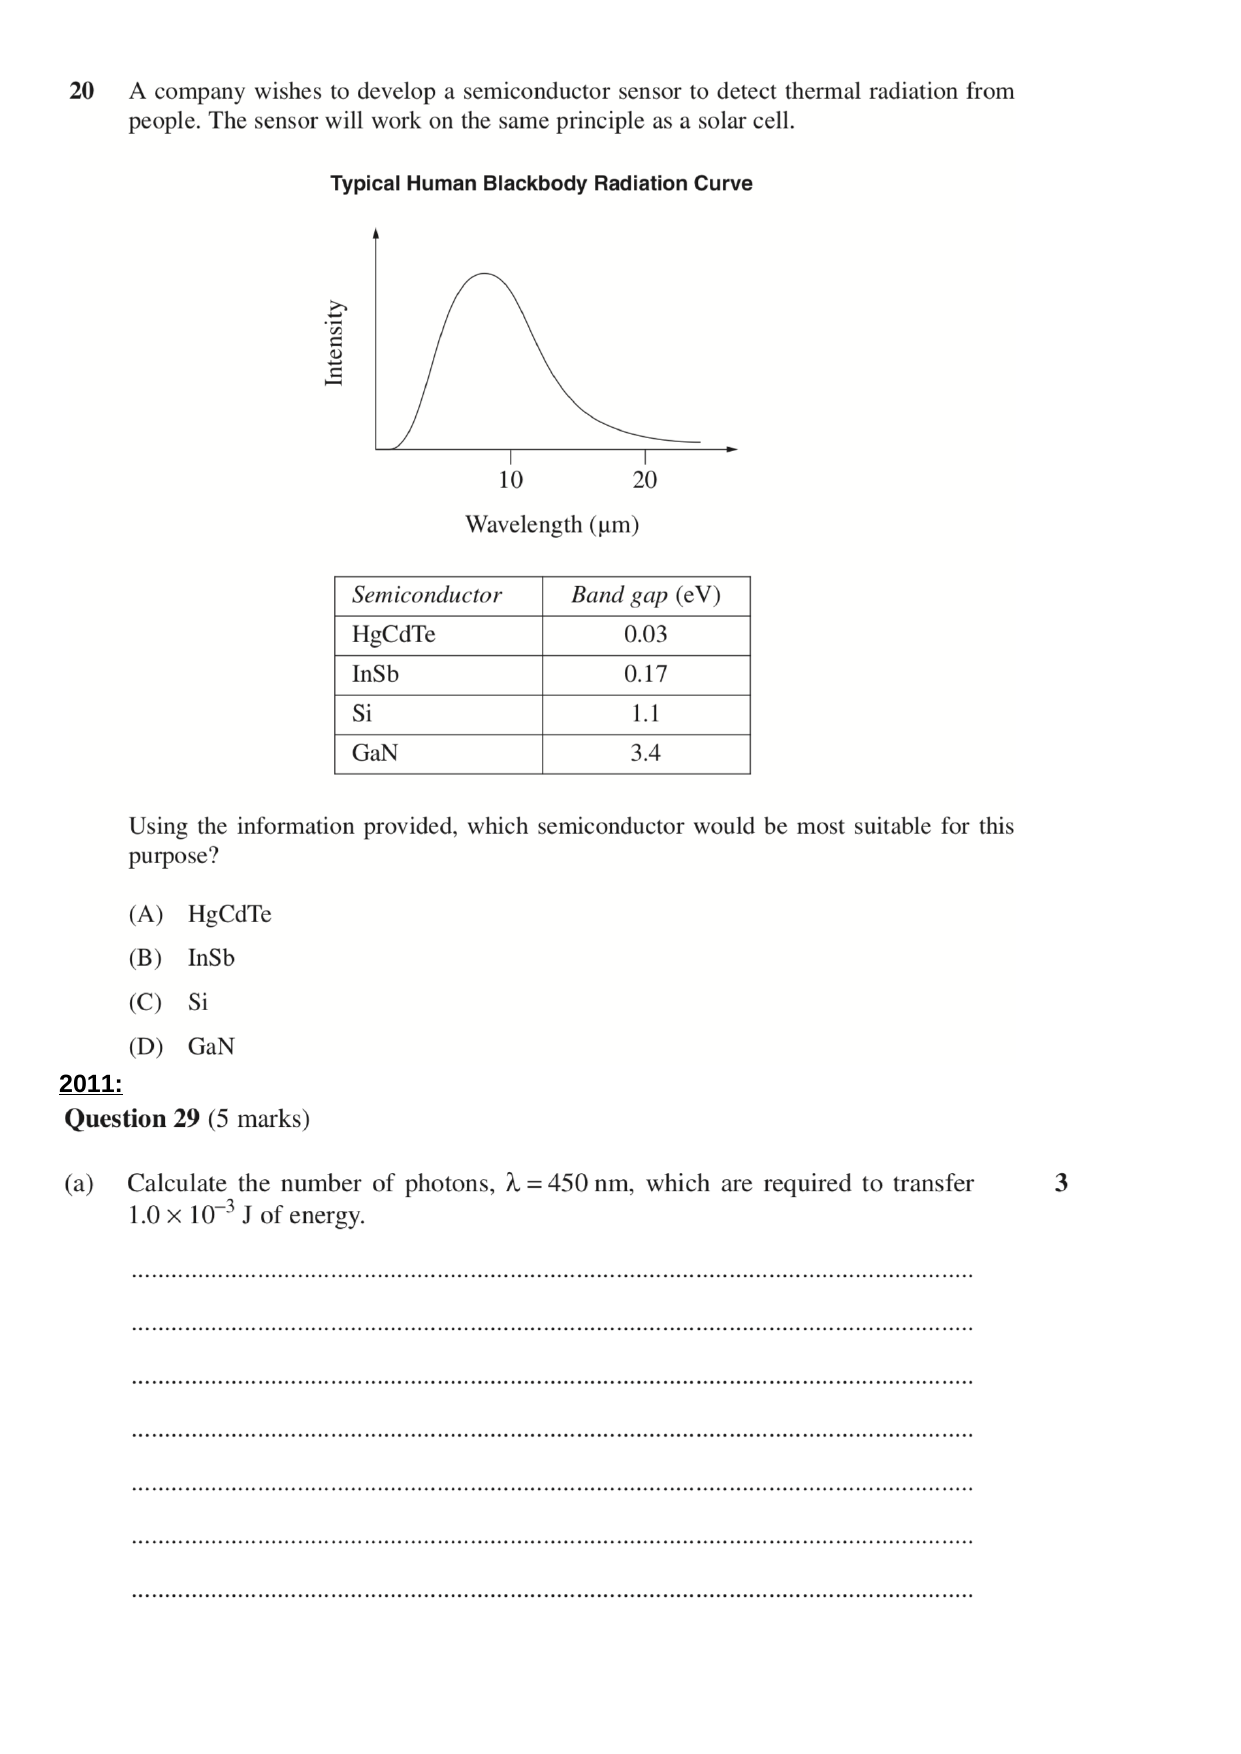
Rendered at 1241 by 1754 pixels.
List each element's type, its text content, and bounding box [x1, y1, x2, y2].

picture [58, 70, 1033, 1065]
picture [58, 1101, 1079, 1616]
text 2011: [59, 1069, 1181, 1097]
